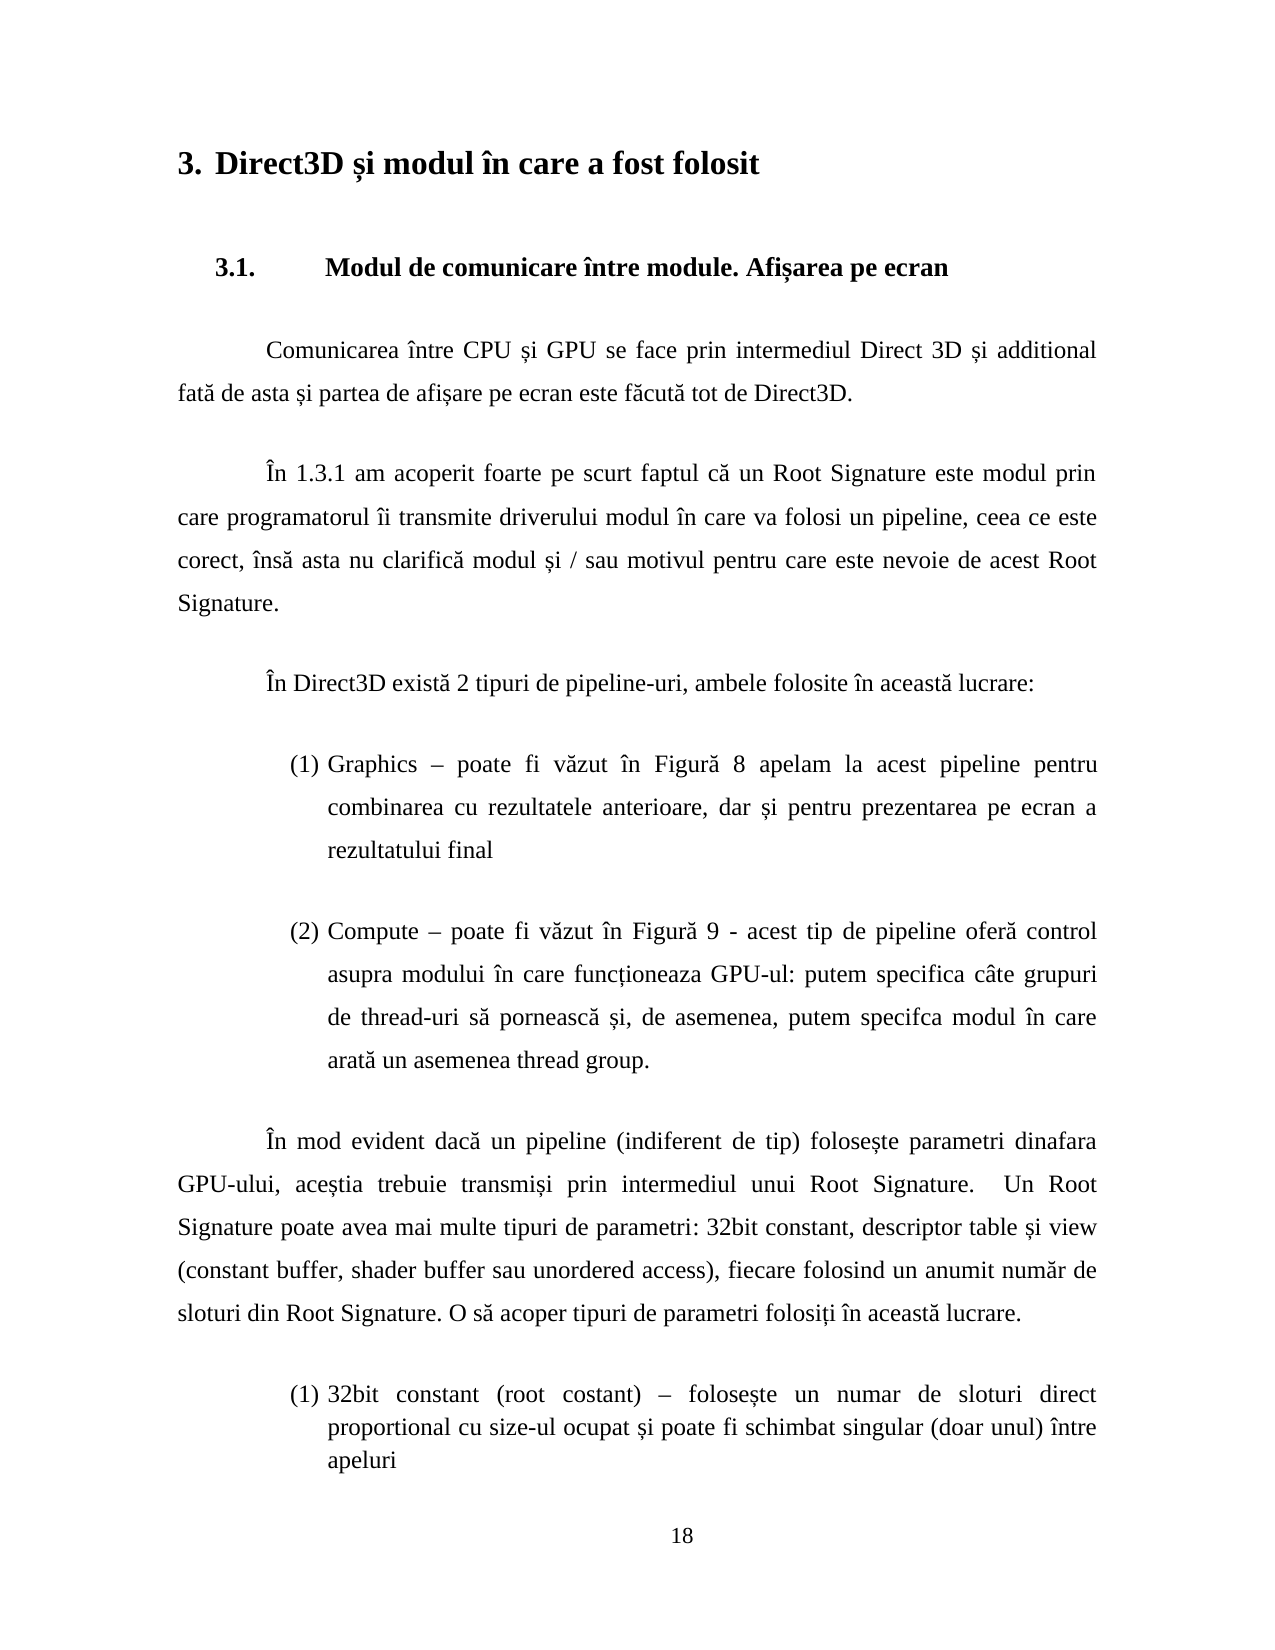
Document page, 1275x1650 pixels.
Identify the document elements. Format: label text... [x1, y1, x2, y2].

subtitle Direct3D și modul în care a fost folosit [177, 143, 1098, 181]
list Compute – poate fi văzut în Figură 9 - acest tip de pipeline oferă control asupra modului în care funcționeaza GPU-ul: putem specifica câte grupuri de thread-uri să pornească și, de asemenea, putem specifca modul în care arată un asemenea thread group. [290, 916, 1098, 1074]
list Graphics – poate fi văzut în Figură 8 apelam la acest pipeline pentru combinarea cu rezultatele anterioare, dar și pentru prezentarea pe ecran a rezultatului final [290, 749, 1098, 864]
text Comunicarea între CPU și GPU se face prin intermediul Direct 3D și additional fată de asta și partea de afișare pe ecran este făcută tot de Direct3D. [177, 335, 1098, 407]
subtitle Modul de comunicare între module. Afișarea pe ecran [215, 251, 1098, 282]
list 32bit constant (root costant) – folosește un numar de sloturi direct proportional cu size-ul ocupat și poate fi schimbat singular (doar unul) între apeluri [290, 1379, 1098, 1474]
text În mod evident dacă un pipeline (indiferent de tip) folosește parametri dinafara GPU-ului, aceștia trebuie transmiși prin intermediul unui Root Signature. Un Root Signature poate avea mai multe tipuri de parametri: 32bit constant, descriptor table și view (constant buffer, shader buffer sau unordered access), fiecare folosind un anumit număr de sloturi din Root Signature. O să acoper tipuri de parametri folosiți în această lucrare. [177, 1126, 1098, 1327]
text În Direct3D există 2 tipuri de pipeline-uri, ambele folosite în această lucrare: [177, 668, 1098, 697]
text În 1.3.1 am acoperit foarte pe scurt faptul că un Root Signature este modul prin care programatorul îi transmite driverului modul în care va folosi un pipeline, ceea ce este corect, însă asta nu clarifică modul și / sau motivul pentru care este nevoie de acest Root Signature. [177, 458, 1098, 617]
